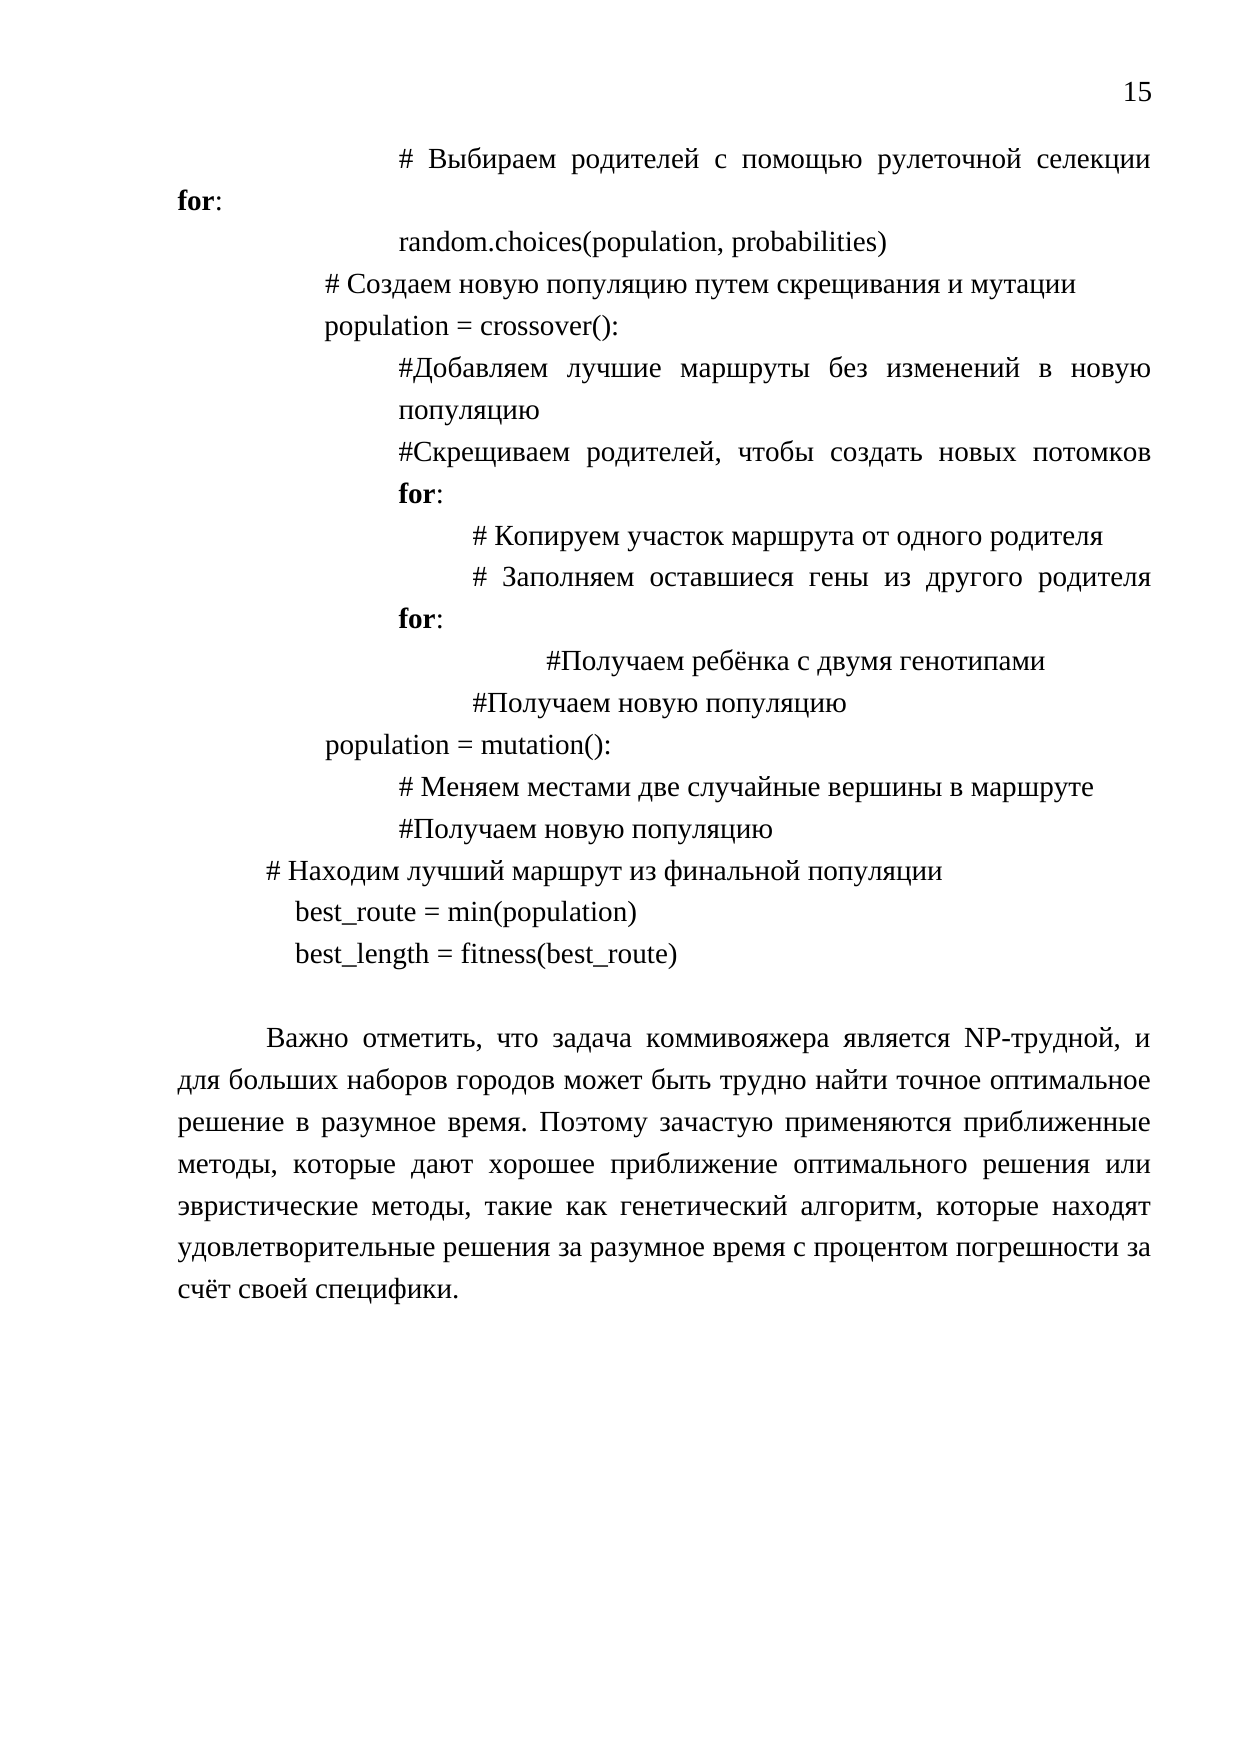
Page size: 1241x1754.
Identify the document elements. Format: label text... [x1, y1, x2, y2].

text # Создаем новую популяцию путем скрещивания и мутации [177, 266, 1152, 300]
text #Добавляем лучшие маршруты без изменений в новую популяцию [398, 350, 1152, 426]
text best_route = min(population) [177, 894, 1152, 928]
text # Копируем участок маршрута от одного родителя [398, 518, 1152, 551]
text best_length = fitness(best_route) [177, 936, 1152, 970]
text # Меняем местами две случайные вершины в маршруте [177, 769, 1152, 802]
text # Заполняем оставшиеся гены из другого родителя for: [398, 559, 1152, 635]
text population = crossover(): [177, 308, 1152, 342]
text #Получаем новую популяцию [398, 685, 1152, 719]
text random.choices(population, probabilities) [177, 224, 1152, 258]
text # Выбираем родителей с помощью рулеточной селекции for: [177, 141, 1152, 216]
text # Находим лучший маршрут из финальной популяции [177, 853, 1152, 886]
text #Скрещиваем родителей, чтобы создать новых потомков for: [398, 434, 1152, 509]
text population = mutation(): [177, 727, 1152, 761]
text #Получаем новую популяцию [177, 811, 1152, 844]
text Важно отметить, что задача коммивояжера является NP-трудной, и для больших наборов городов может быть трудно найти точное оптимальное решение в разумное время. Поэтому зачастую применяются приближенные методы, которые дают хорошее приближение оптимального решения или эвристические методы, такие как генетический алгоритм, которые находят удовлетворительные решения за разумное время с процентом погрешности за счёт своей специфики. [177, 1020, 1152, 1305]
text #Получаем ребёнка с двумя генотипами [398, 643, 1152, 677]
